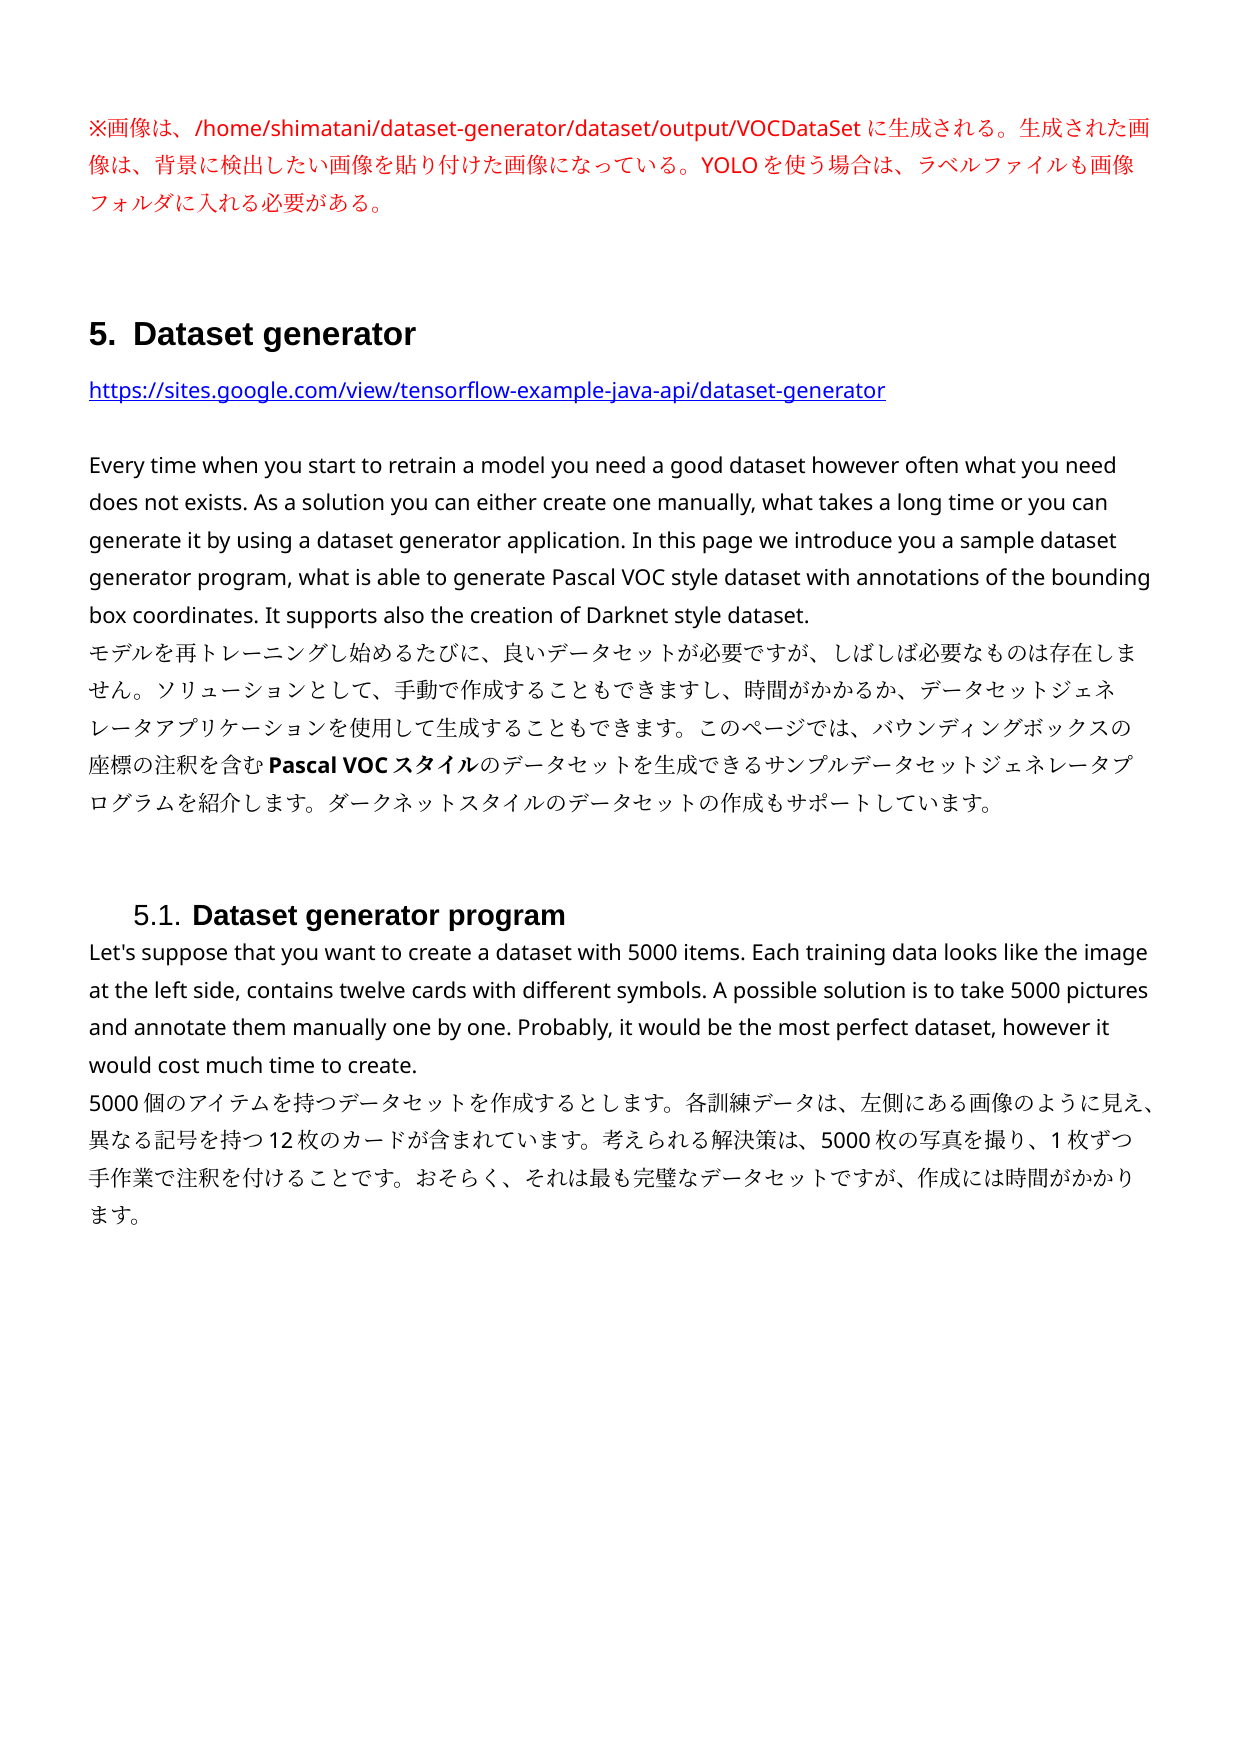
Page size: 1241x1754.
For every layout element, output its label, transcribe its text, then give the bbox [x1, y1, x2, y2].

subtitle Dataset generator [89, 296, 1152, 371]
text Every time when you start to retrain a model you need a good dataset however often what you need does not exists. As a solution you can either create one manually, what takes a long time or you can generate it by using a dataset generator application. In this page we introduce you a sample dataset generator program, what is able to generate Pascal VOC style dataset with annotations of the bounding box coordinates. It supports also the creation of Darknet style dataset. [89, 446, 1152, 633]
text 5000個のアイテムを持つデータセットを作成するとします。各訓練データは、左側にある画像のように見え、異なる記号を持つ12枚のカードが含まれています。考えられる解決策は、5000枚の写真を撮り、1枚ずつ手作業で注釈を付けることです。おそらく、それは最も完璧なデータセットですが、作成には時間がかかります。 [89, 1083, 1152, 1233]
text モデルを再トレーニングし始めるたびに、良いデータセットが必要ですが、しばしば必要なものは存在しません。ソリューションとして、手動で作成することもできますし、時間がかかるか、データセットジェネレータアプリケーションを使用して生成することもできます。このページでは、バウンディングボックスの座標の注釈を含むPascal VOCスタイルのデータセットを生成できるサンプルデータセットジェネレータプログラムを紹介します。ダークネットスタイルのデータセットの作成もサポートしています。 [89, 633, 1152, 821]
text https://sites.google.com/view/tensorflow-example-java-api/dataset-generator [89, 371, 1152, 408]
text ※画像は、/home/shimatani/dataset-generator/dataset/output/VOCDataSetに生成される。生成された画像は、背景に検出したい画像を貼り付けた画像になっている。YOLOを使う場合は、ラベルファイルも画像フォルダに入れる必要がある。 [89, 108, 1152, 221]
text Let's suppose that you want to create a dataset with 5000 items. Each training data looks like the image at the left side, contains twelve cards with different symbols. A possible solution is to take 5000 pictures and annotate them manually one by one. Probably, it would be the most perfect dataset, however it would cost much time to create. [89, 933, 1152, 1083]
subtitle Dataset generator program [133, 896, 1152, 933]
